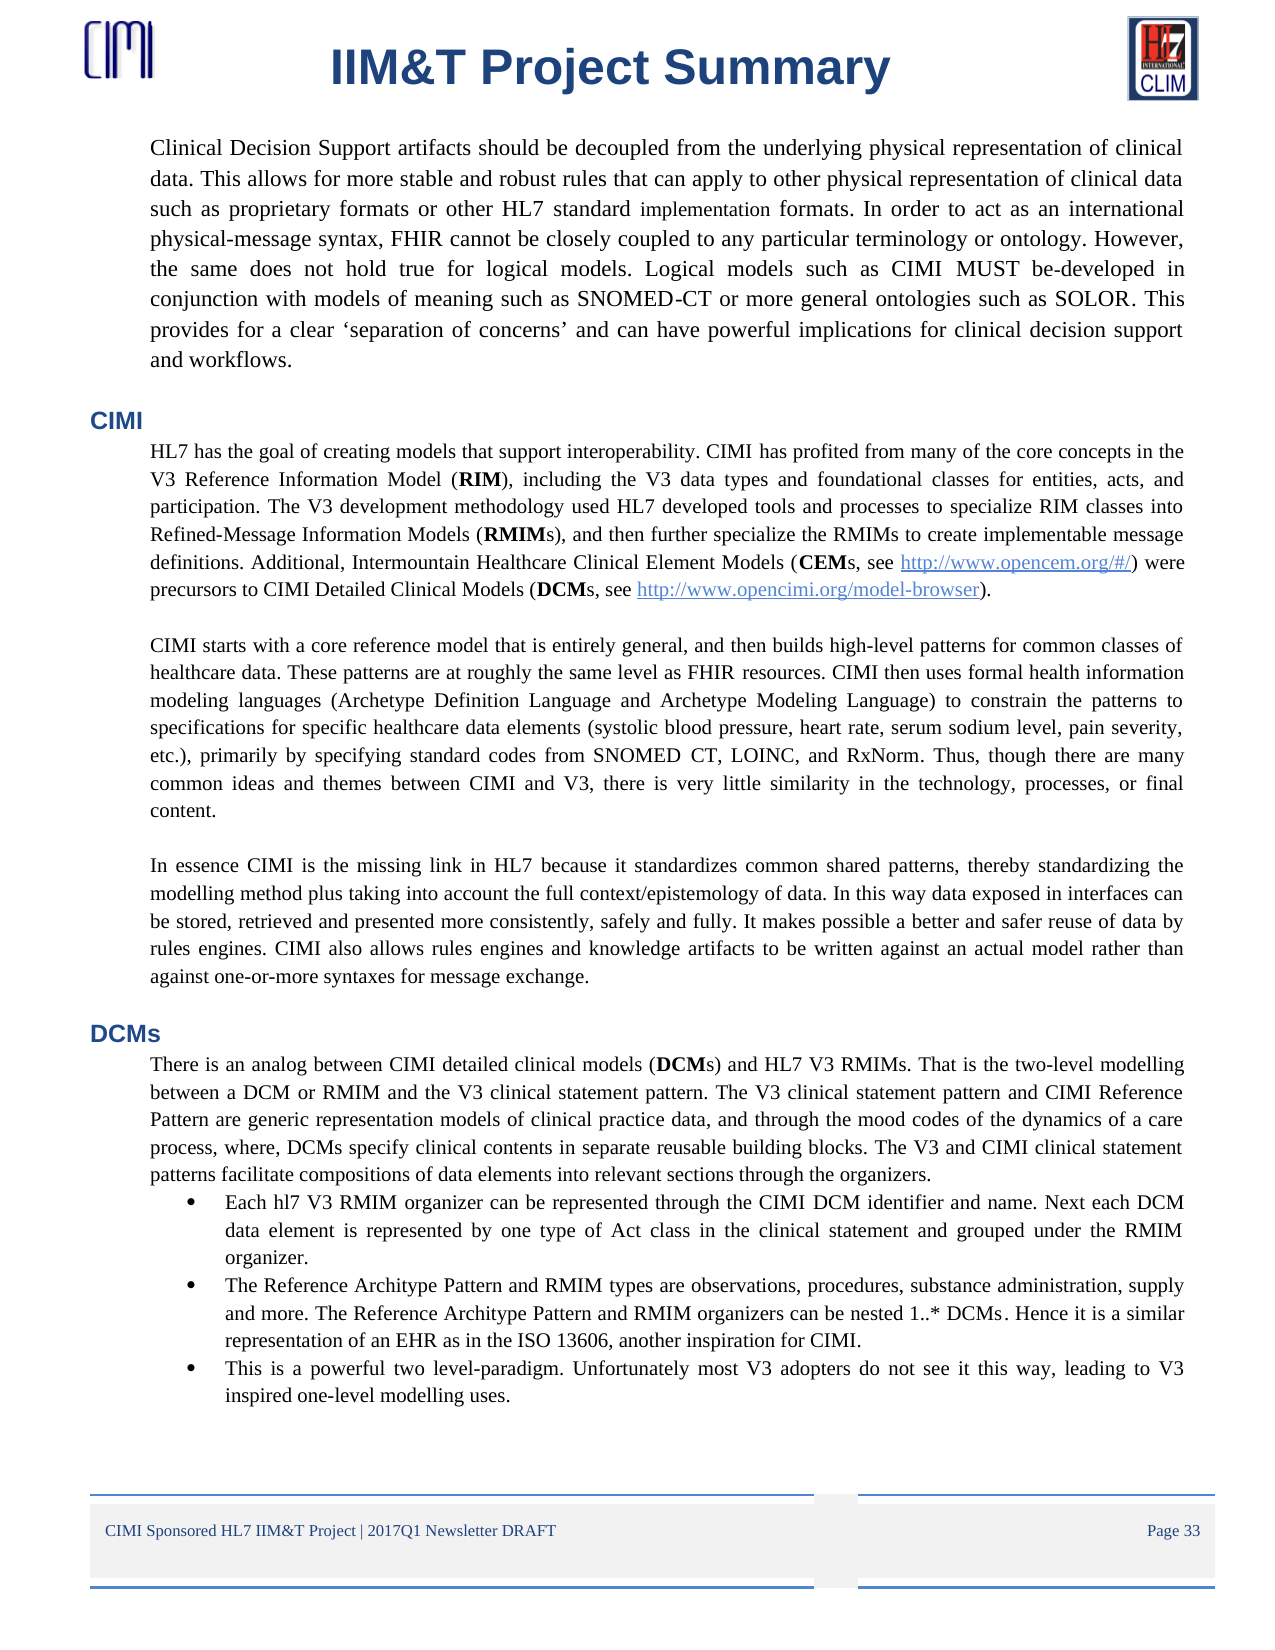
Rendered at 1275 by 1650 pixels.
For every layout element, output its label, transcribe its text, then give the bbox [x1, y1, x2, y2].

subtitle DCMs [90, 1019, 1185, 1048]
list This is a powerful two level-paradigm. Unfortunately most V3 adopters do not see it this way, leading to V3 inspired one-level modelling uses. [187, 1356, 1185, 1407]
list Clinical Decision Support artifacts should be decoupled from the underlying physical representation of clinical data. This allows for more stable and robust rules that can apply to other physical representation of clinical data such as proprietary formats or other HL7 standard implementation formats. In order to act as an international physical-message syntax, FHIR cannot be closely coupled to any particular terminology or ontology. However, the same does not hold true for logical models. Logical models such as CIMI MUST be-developed in conjunction with models of meaning such as SNOMED-CT or more general ontologies such as SOLOR. This provides for a clear ‘separation of concerns’ and can have powerful implications for clinical decision support and workflows. [150, 134, 1185, 372]
list CIMI starts with a core reference model that is entirely general, and then builds high-level patterns for common classes of healthcare data. These patterns are at roughly the same level as FHIR resources. CIMI then uses formal health information modeling languages (Archetype Definition Language and Archetype Modeling Language) to constrain the patterns to specifications for specific healthcare data elements (systolic blood pressure, heart rate, serum sodium level, pain severity, etc.), primarily by specifying standard codes from SNOMED CT, LOINC, and RxNorm. Thus, though there are many common ideas and themes between CIMI and V3, there is very little similarity in the technology, processes, or final content. [150, 632, 1185, 822]
list In essence CIMI is the missing link in HL7 because it standardizes common shared patterns, thereby standardizing the modelling method plus taking into account the full context/epistemology of data. In this way data exposed in interfaces can be stored, retrieved and presented more consistently, safely and fully. It makes possible a better and safer reuse of data by rules engines. CIMI also allows rules engines and knowledge artifacts to be written against an actual model rather than against one-or-more syntaxes for message exchange. [150, 853, 1185, 988]
list Each hl7 V3 RMIM organizer can be represented through the CIMI DCM identifier and name. Next each DCM data element is represented by one type of Act class in the clinical statement and grouped under the RMIM organizer. [187, 1190, 1185, 1269]
list HL7 has the goal of creating models that support interoperability. CIMI has profited from many of the core concepts in the V3 Reference Information Model (RIM), including the V3 data types and foundational classes for entities, acts, and participation. The V3 development methodology used HL7 developed tools and processes to specialize RIM classes into Refined-Message Information Models (RMIMs), and then further specialize the RMIMs to create implementable message definitions. Additional, Intermountain Healthcare Clinical Element Models (CEMs, see http://www.opencem.org/#/) were precursors to CIMI Detailed Clinical Models (DCMs, see http://www.opencimi.org/model-browser). [150, 439, 1185, 601]
list There is an analog between CIMI detailed clinical models (DCMs) and HL7 V3 RMIMs. That is the two-level modelling between a DCM or RMIM and the V3 clinical statement pattern. The V3 clinical statement pattern and CIMI Reference Pattern are generic representation models of clinical practice data, and through the mood codes of the dynamics of a care process, where, DCMs specify clinical contents in separate reusable building blocks. The V3 and CIMI clinical statement patterns facilitate compositions of data elements into relevant sections through the organizers. [150, 1052, 1185, 1186]
subtitle CIMI [90, 406, 1185, 435]
list The Reference Architype Pattern and RMIM types are observations, procedures, substance administration, supply and more. The Reference Architype Pattern and RMIM organizers can be nested 1..* DCMs. Hence it is a similar representation of an EHR as in the ISO 13606, another inspiration for CIMI. [187, 1273, 1185, 1352]
